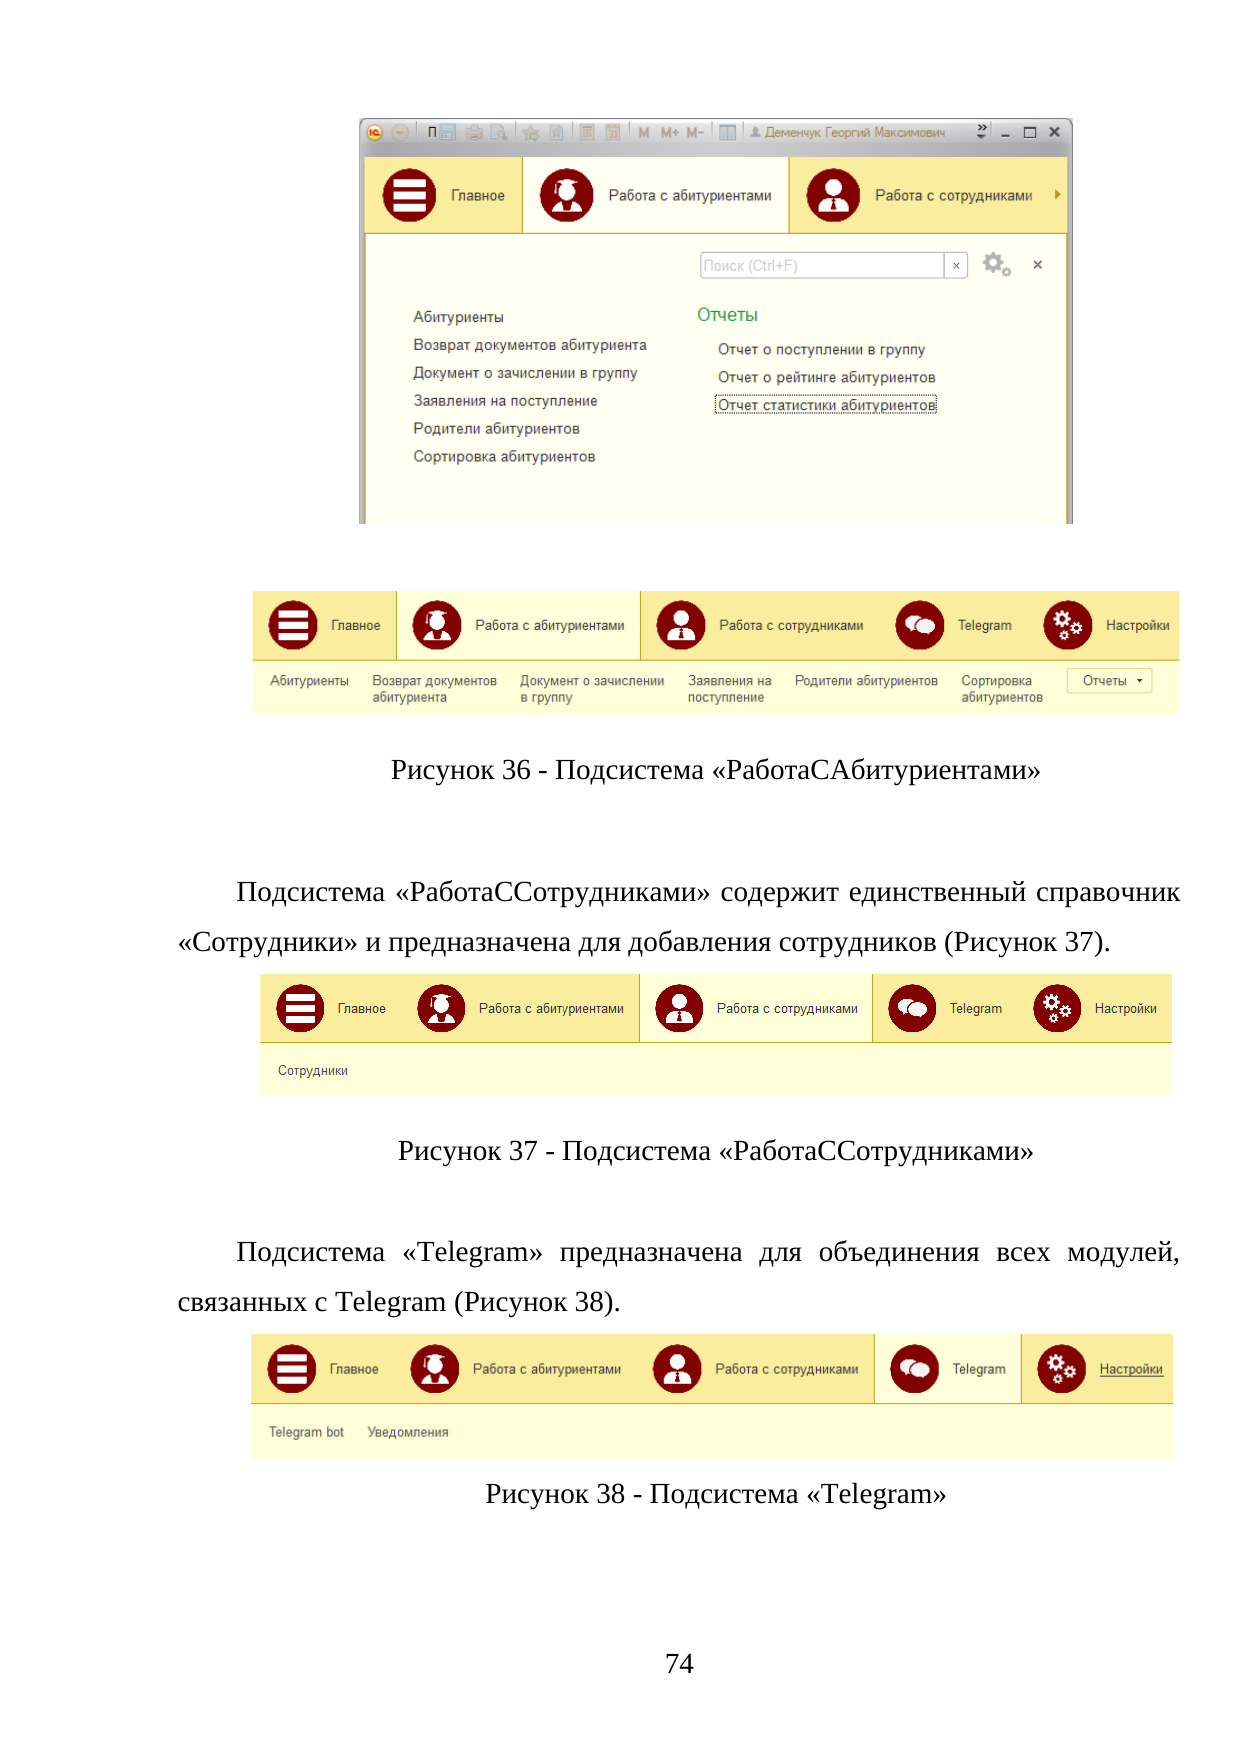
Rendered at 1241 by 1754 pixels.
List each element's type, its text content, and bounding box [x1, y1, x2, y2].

text Рисунок 38 - Подсистема «Telegram» [177, 1476, 1181, 1509]
text Подсистема «Telegram» предназначена для объединения всех модулей, связанных с Telegram (Рисунок 38). [177, 1234, 1181, 1318]
text Рисунок 37 - Подсистема «РаботаССотрудниками» [177, 1133, 1181, 1167]
picture [252, 591, 1180, 715]
picture [260, 974, 1172, 1096]
text Подсистема «РаботаССотрудниками» содержит единственный справочник «Сотрудники» и предназначена для добавления сотрудников (Рисунок 37). [177, 874, 1181, 958]
picture [359, 118, 1073, 524]
text Рисунок 36 - Подсистема «РаботаСАбитуриентами» [177, 752, 1181, 786]
picture [251, 1334, 1174, 1459]
